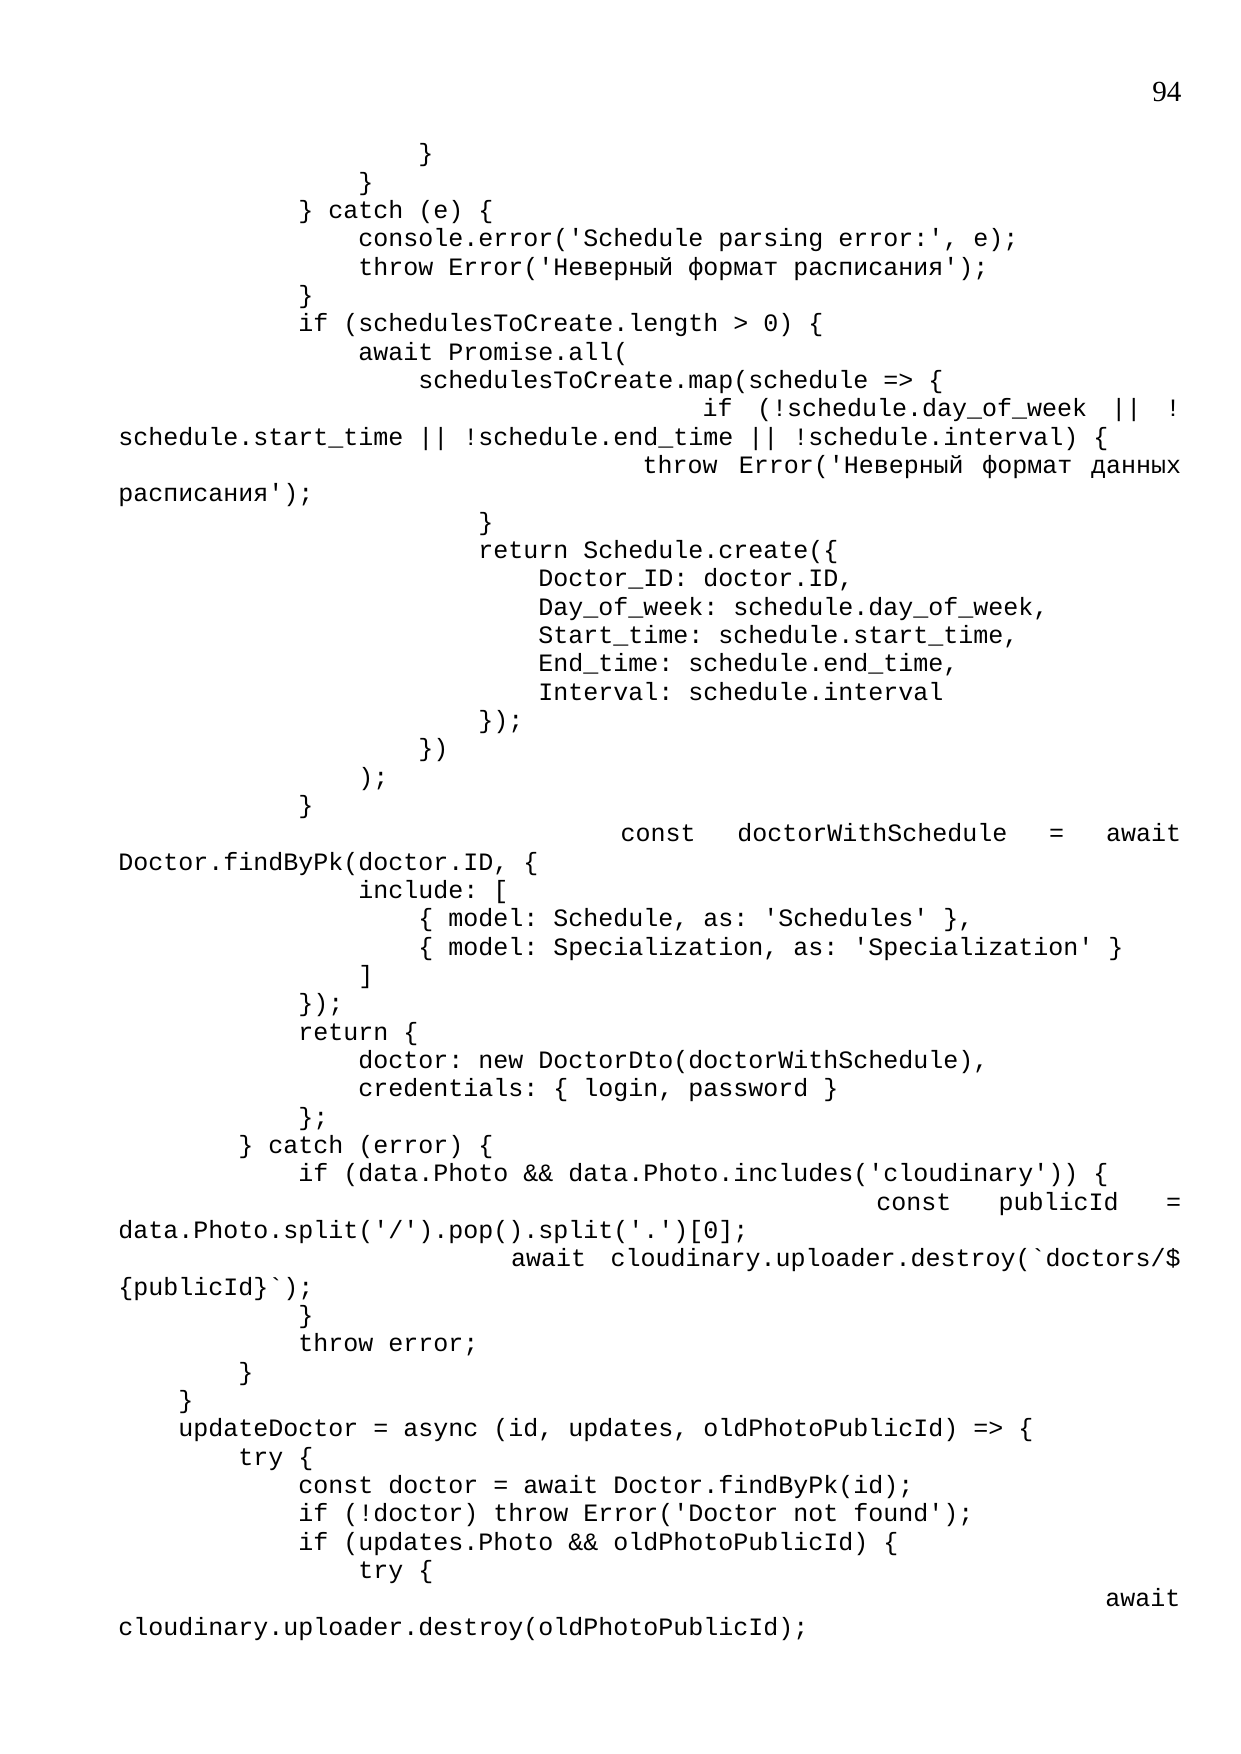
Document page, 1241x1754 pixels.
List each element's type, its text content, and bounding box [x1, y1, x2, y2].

text } [118, 793, 1181, 821]
text try { [118, 1444, 1181, 1473]
text } catch (e) { [118, 198, 1181, 226]
text return Schedule.create({ [118, 538, 1181, 566]
text if (!schedule.day_of_week || !schedule.start_time || !schedule.end_time || !schedule.interval) { [118, 396, 1181, 453]
text }); [118, 991, 1181, 1019]
text include: [ [118, 878, 1181, 906]
text schedulesToCreate.map(schedule => { [118, 368, 1181, 396]
text } catch (error) { [118, 1133, 1181, 1161]
text credentials: { login, password } [118, 1076, 1181, 1104]
text } [118, 1359, 1181, 1388]
text { model: Specialization, as: 'Specialization' } [118, 934, 1181, 963]
text Day_of_week: schedule.day_of_week, [118, 594, 1181, 623]
text ] [118, 963, 1181, 991]
text }) [118, 736, 1181, 764]
text throw Error('Неверный формат расписания'); [118, 254, 1181, 283]
text }); [118, 708, 1181, 736]
text throw Error('Неверный формат данных расписания'); [118, 453, 1181, 509]
text const publicId = data.Photo.split('/').pop().split('.')[0]; [118, 1189, 1181, 1246]
text await cloudinary.uploader.destroy(oldPhotoPublicId); [118, 1586, 1181, 1643]
text const doctor = await Doctor.findByPk(id); [118, 1473, 1181, 1501]
text try { [118, 1558, 1181, 1586]
text updateDoctor = async (id, updates, oldPhotoPublicId) => { [118, 1416, 1181, 1444]
text if (updates.Photo && oldPhotoPublicId) { [118, 1529, 1181, 1558]
text await Promise.all( [118, 339, 1181, 368]
text } [118, 1388, 1181, 1416]
text } [118, 141, 1181, 169]
text if (data.Photo && data.Photo.includes('cloudinary')) { [118, 1161, 1181, 1189]
text Doctor_ID: doctor.ID, [118, 566, 1181, 594]
text const doctorWithSchedule = await Doctor.findByPk(doctor.ID, { [118, 821, 1181, 878]
text await cloudinary.uploader.destroy(`doctors/${publicId}`); [118, 1246, 1181, 1303]
text if (!doctor) throw Error('Doctor not found'); [118, 1501, 1181, 1529]
text } [118, 1303, 1181, 1331]
text { model: Schedule, as: 'Schedules' }, [118, 906, 1181, 934]
text ); [118, 764, 1181, 793]
text if (schedulesToCreate.length > 0) { [118, 311, 1181, 339]
text }; [118, 1104, 1181, 1133]
text doctor: new DoctorDto(doctorWithSchedule), [118, 1048, 1181, 1076]
text End_time: schedule.end_time, [118, 651, 1181, 679]
text } [118, 169, 1181, 198]
text console.error('Schedule parsing error:', e); [118, 226, 1181, 254]
text throw error; [118, 1331, 1181, 1359]
text } [118, 283, 1181, 311]
text } [118, 509, 1181, 538]
text Start_time: schedule.start_time, [118, 623, 1181, 651]
text return { [118, 1019, 1181, 1048]
text Interval: schedule.interval [118, 679, 1181, 708]
